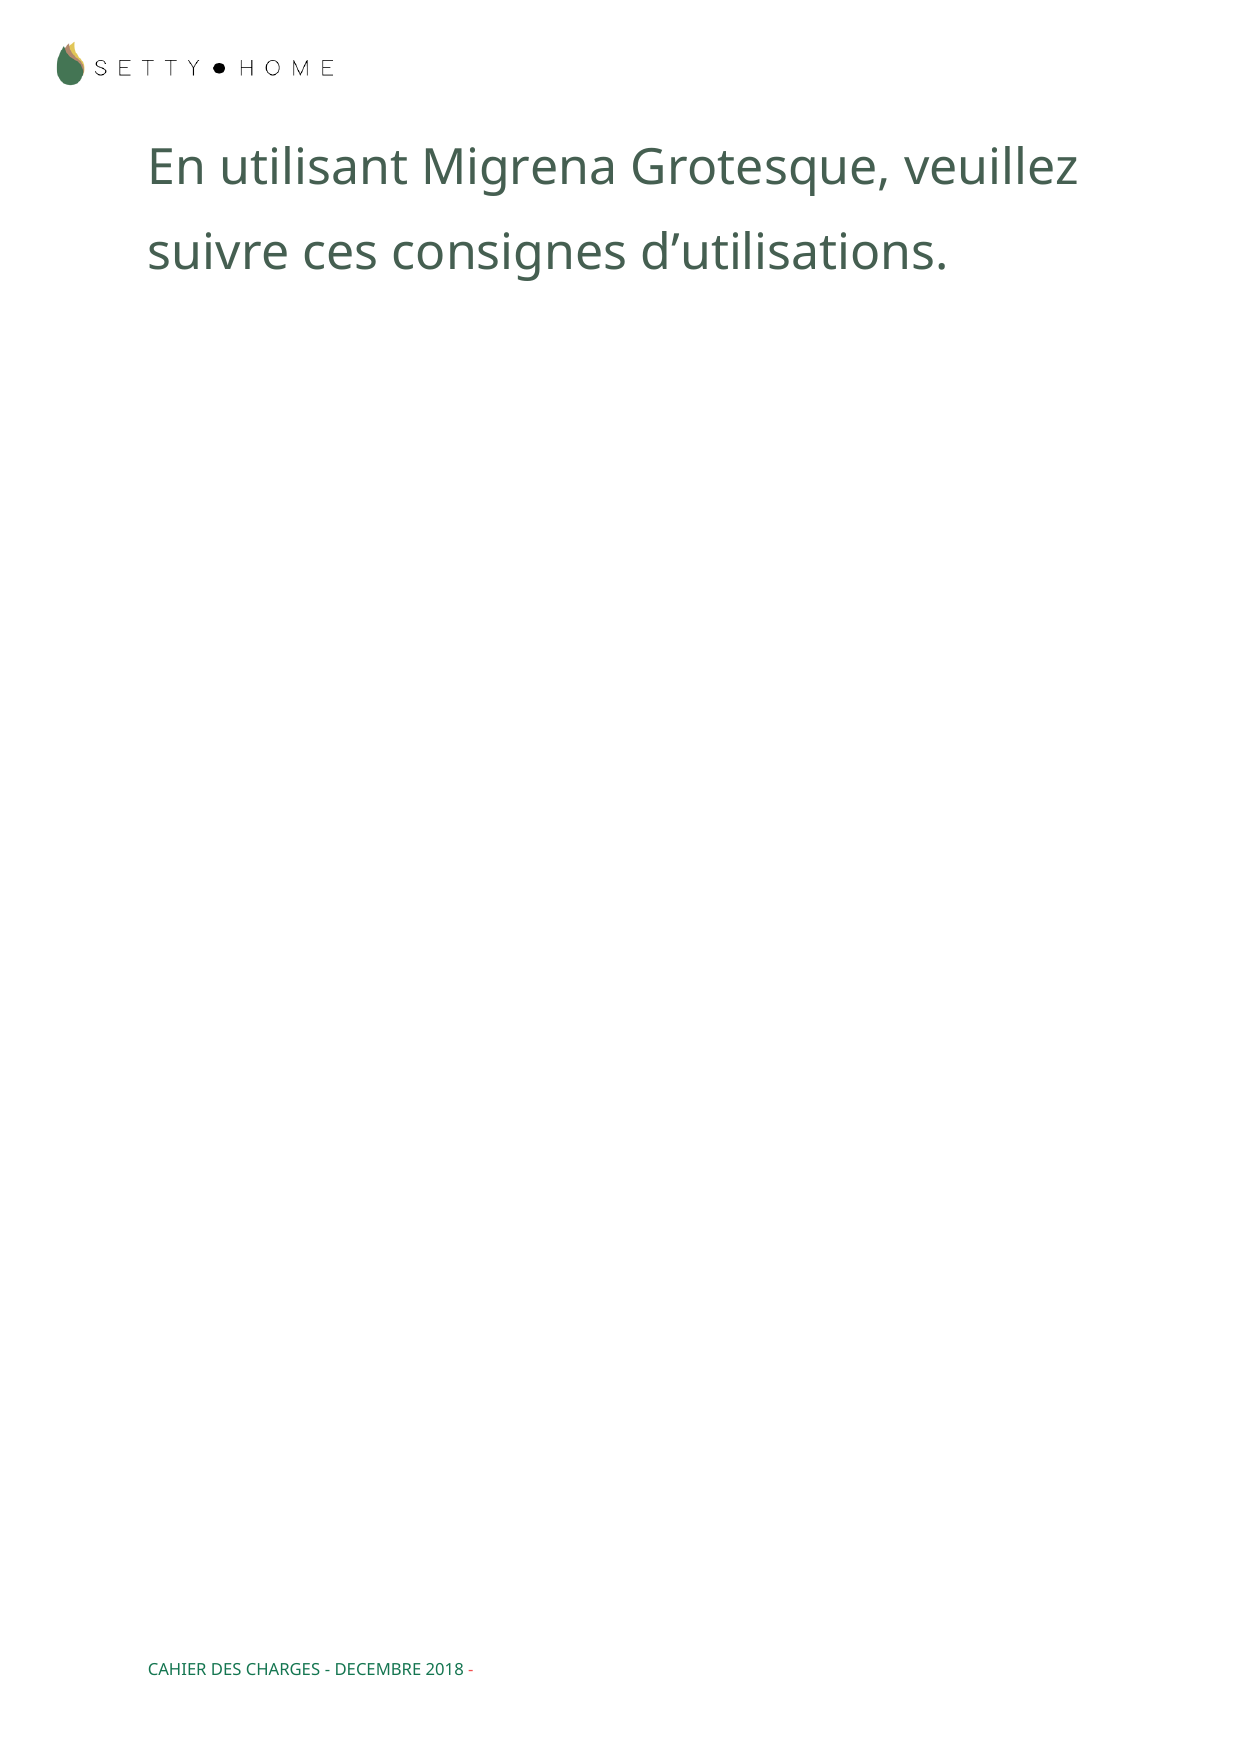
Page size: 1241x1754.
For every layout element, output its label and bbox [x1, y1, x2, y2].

text [148, 131, 1092, 284]
picture [15, 8, 377, 129]
